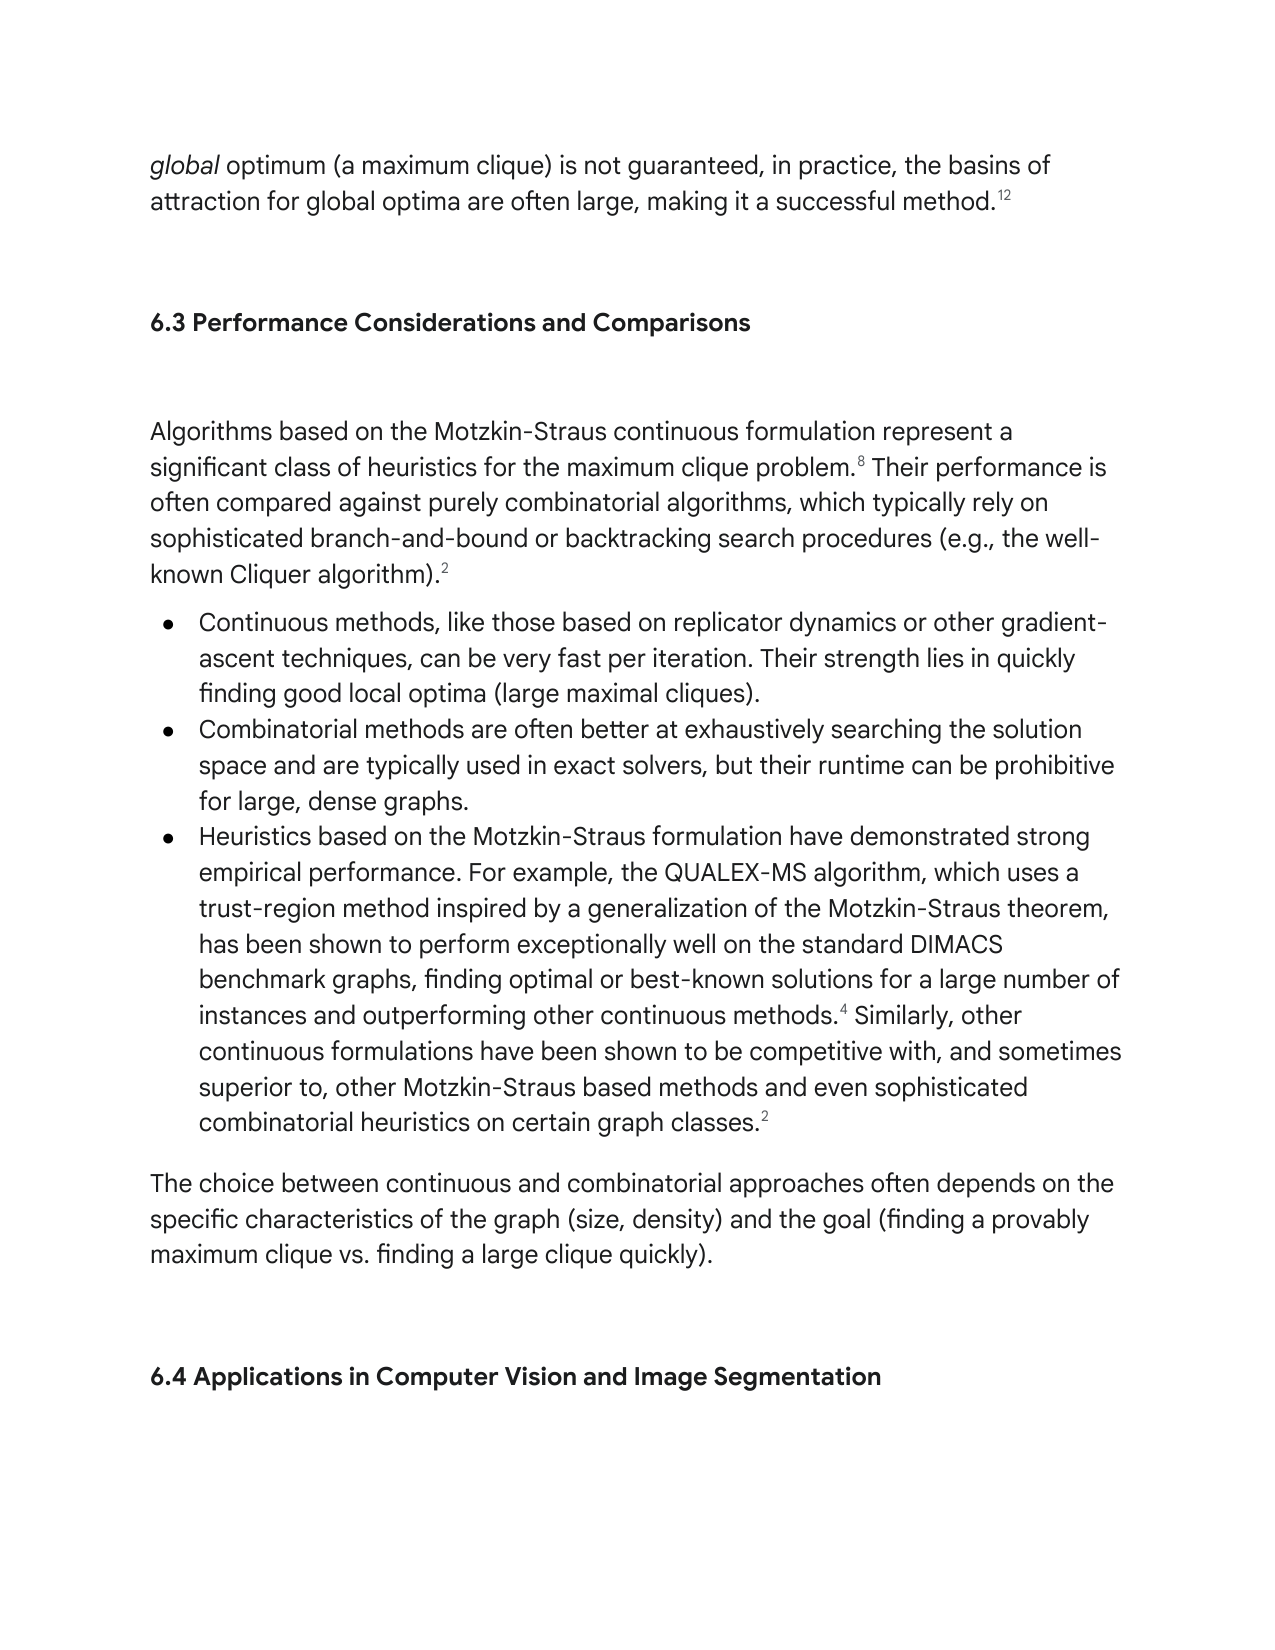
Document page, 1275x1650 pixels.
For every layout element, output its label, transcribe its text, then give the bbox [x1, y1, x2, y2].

text Algorithms based on the Motzkin-Straus continuous formulation represent a significant class of heuristics for the maximum clique problem.8 Their performance is often compared against purely combinatorial algorithms, which typically rely on sophisticated branch-and-bound or backtracking search procedures (e.g., the well-known Cliquer algorithm).2 [150, 416, 1125, 590]
text The choice between continuous and combinatorial approaches often depends on the specific characteristics of the graph (size, density) and the goal (finding a provably maximum clique vs. finding a large clique quickly). [150, 1168, 1125, 1271]
list Heuristics based on the Motzkin-Straus formulation have demonstrated strong empirical performance. For example, the QUALEX-MS algorithm, which uses a trust-region method inspired by a generalization of the Motzkin-Straus theorem, has been shown to perform exceptionally well on the standard DIMACS benchmark graphs, finding optimal or best-known solutions for a large number of instances and outperforming other continuous methods.4 Similarly, other continuous formulations have been shown to be competitive with, and sometimes superior to, other Motzkin-Straus based methods and even sophisticated combinatorial heuristics on certain graph classes.2 [161, 822, 1125, 1139]
subtitle 6.3 Performance Considerations and Comparisons [150, 307, 1125, 338]
list Combinatorial methods are often better at exhaustively searching the solution space and are typically used in exact solvers, but their runtime can be prohibitive for large, dense graphs. [161, 714, 1125, 817]
subtitle 6.4 Applications in Computer Vision and Image Segmentation [150, 1361, 1125, 1392]
text global optimum (a maximum clique) is not guaranteed, in practice, the basins of attraction for global optima are often large, making it a successful method.12 [150, 150, 1125, 217]
list Continuous methods, like those based on replicator dynamics or other gradient-ascent techniques, can be very fast per iteration. Their strength lies in quickly finding good local optima (large maximal cliques). [161, 607, 1125, 710]
